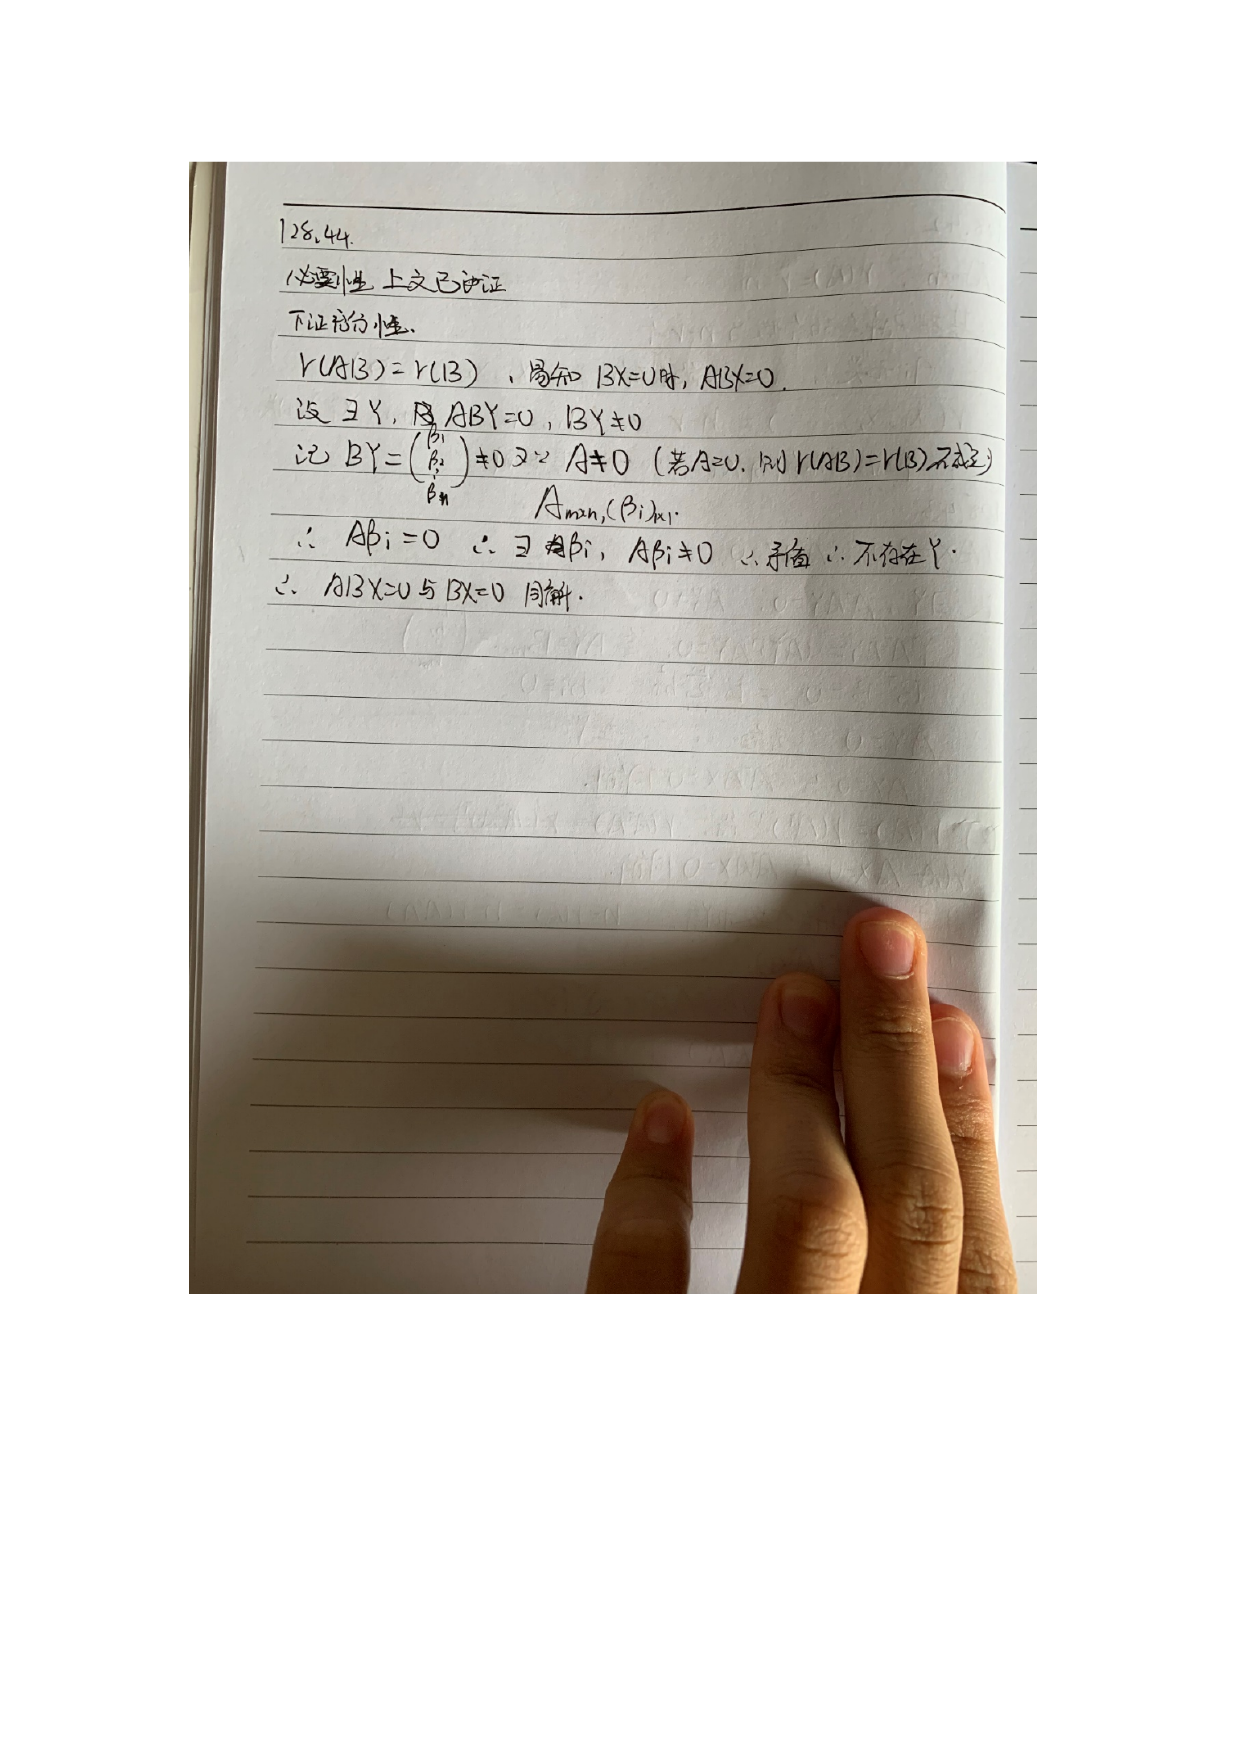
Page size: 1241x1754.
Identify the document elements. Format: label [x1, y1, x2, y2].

picture [189, 163, 1037, 1293]
